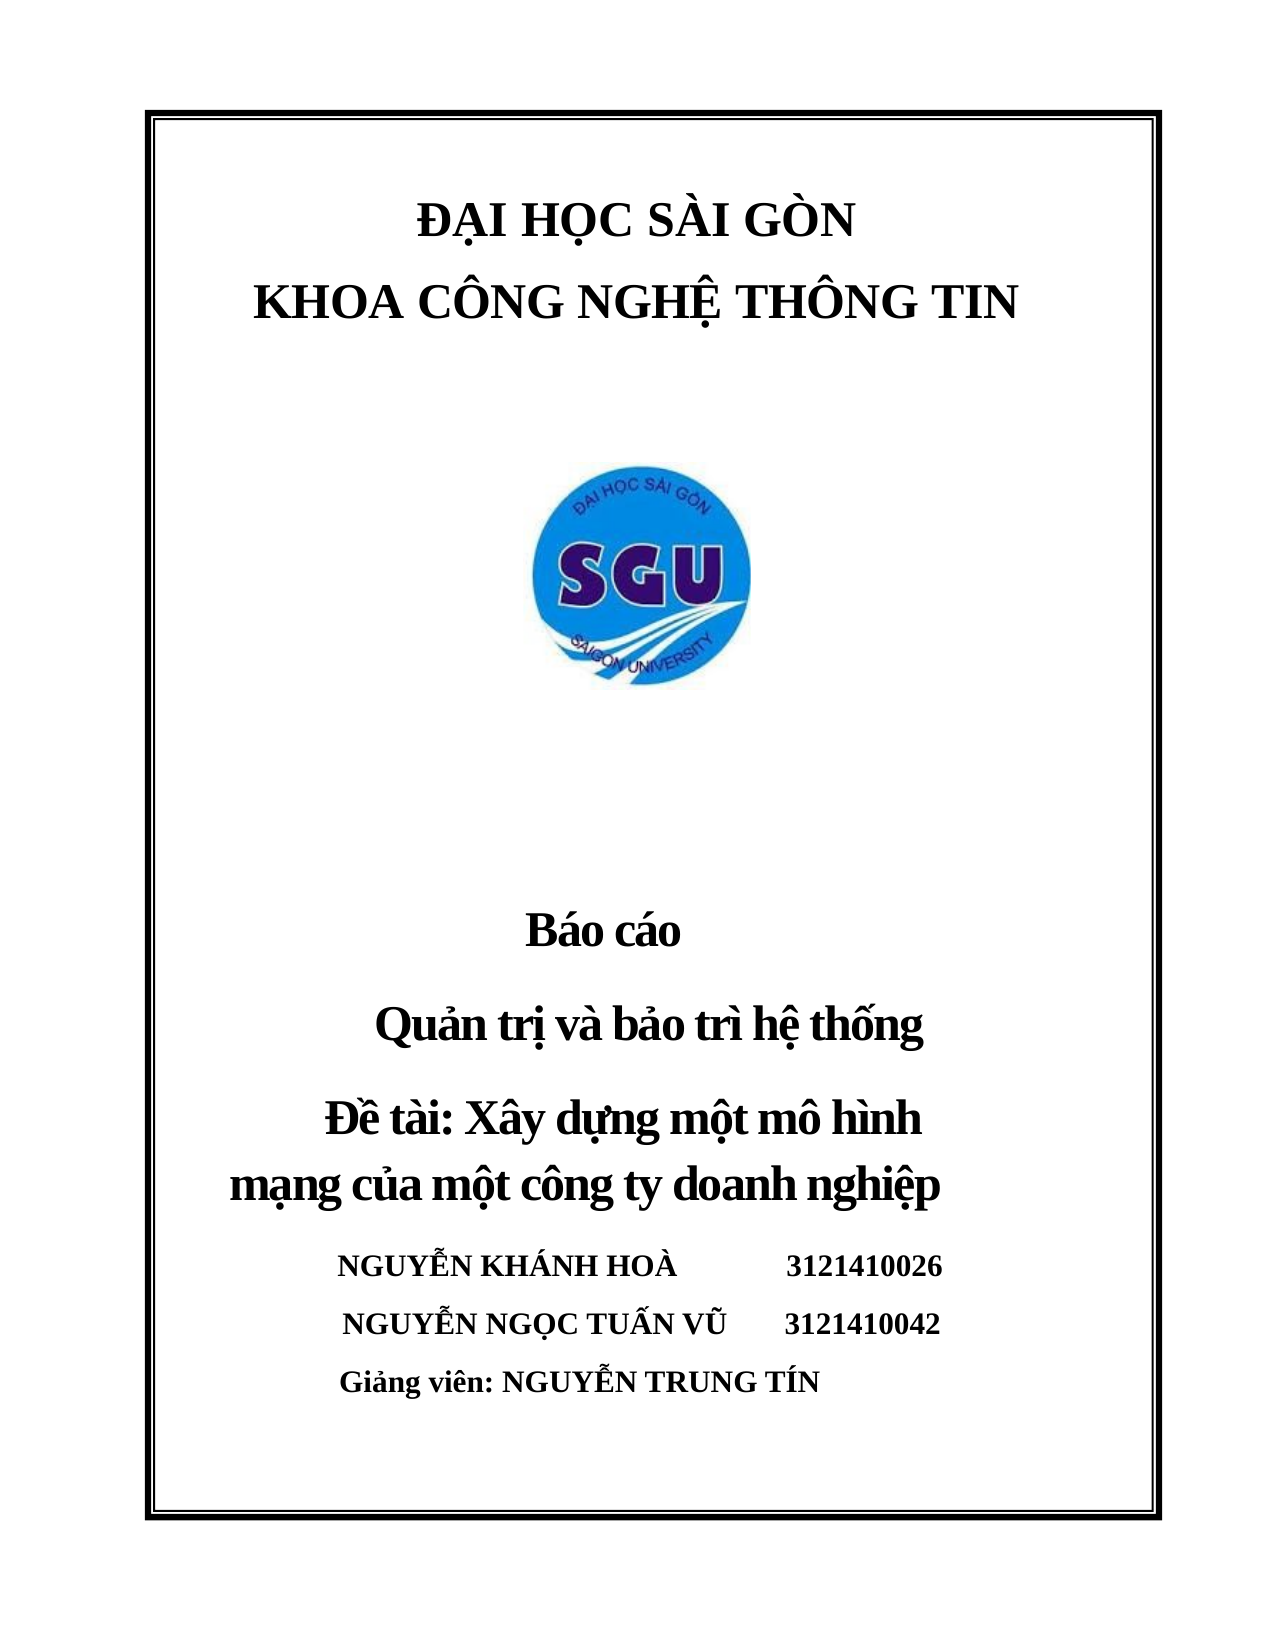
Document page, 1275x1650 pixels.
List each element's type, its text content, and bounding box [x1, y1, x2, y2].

text KHOA CÔNG NGHỆ THÔNG TIN [193, 272, 1080, 329]
text Đề tài: Xây dựng một mô hình mạng của một công ty doanh nghiệp [150, 1088, 1022, 1211]
text NGUYỄN KHÁNH HOÀ 3121410026 [150, 1248, 1200, 1283]
text Báo cáo [150, 900, 1022, 957]
text ĐẠI HỌC SÀI GÒN [193, 189, 1080, 247]
text Quản trị và bảo trì hệ thống [150, 994, 1022, 1051]
picture [523, 462, 751, 690]
text Giảng viên: NGUYỄN TRUNG TÍN [150, 1363, 1125, 1399]
text NGUYỄN NGỌC TUẤN VŨ 3121410042 [150, 1306, 1125, 1341]
